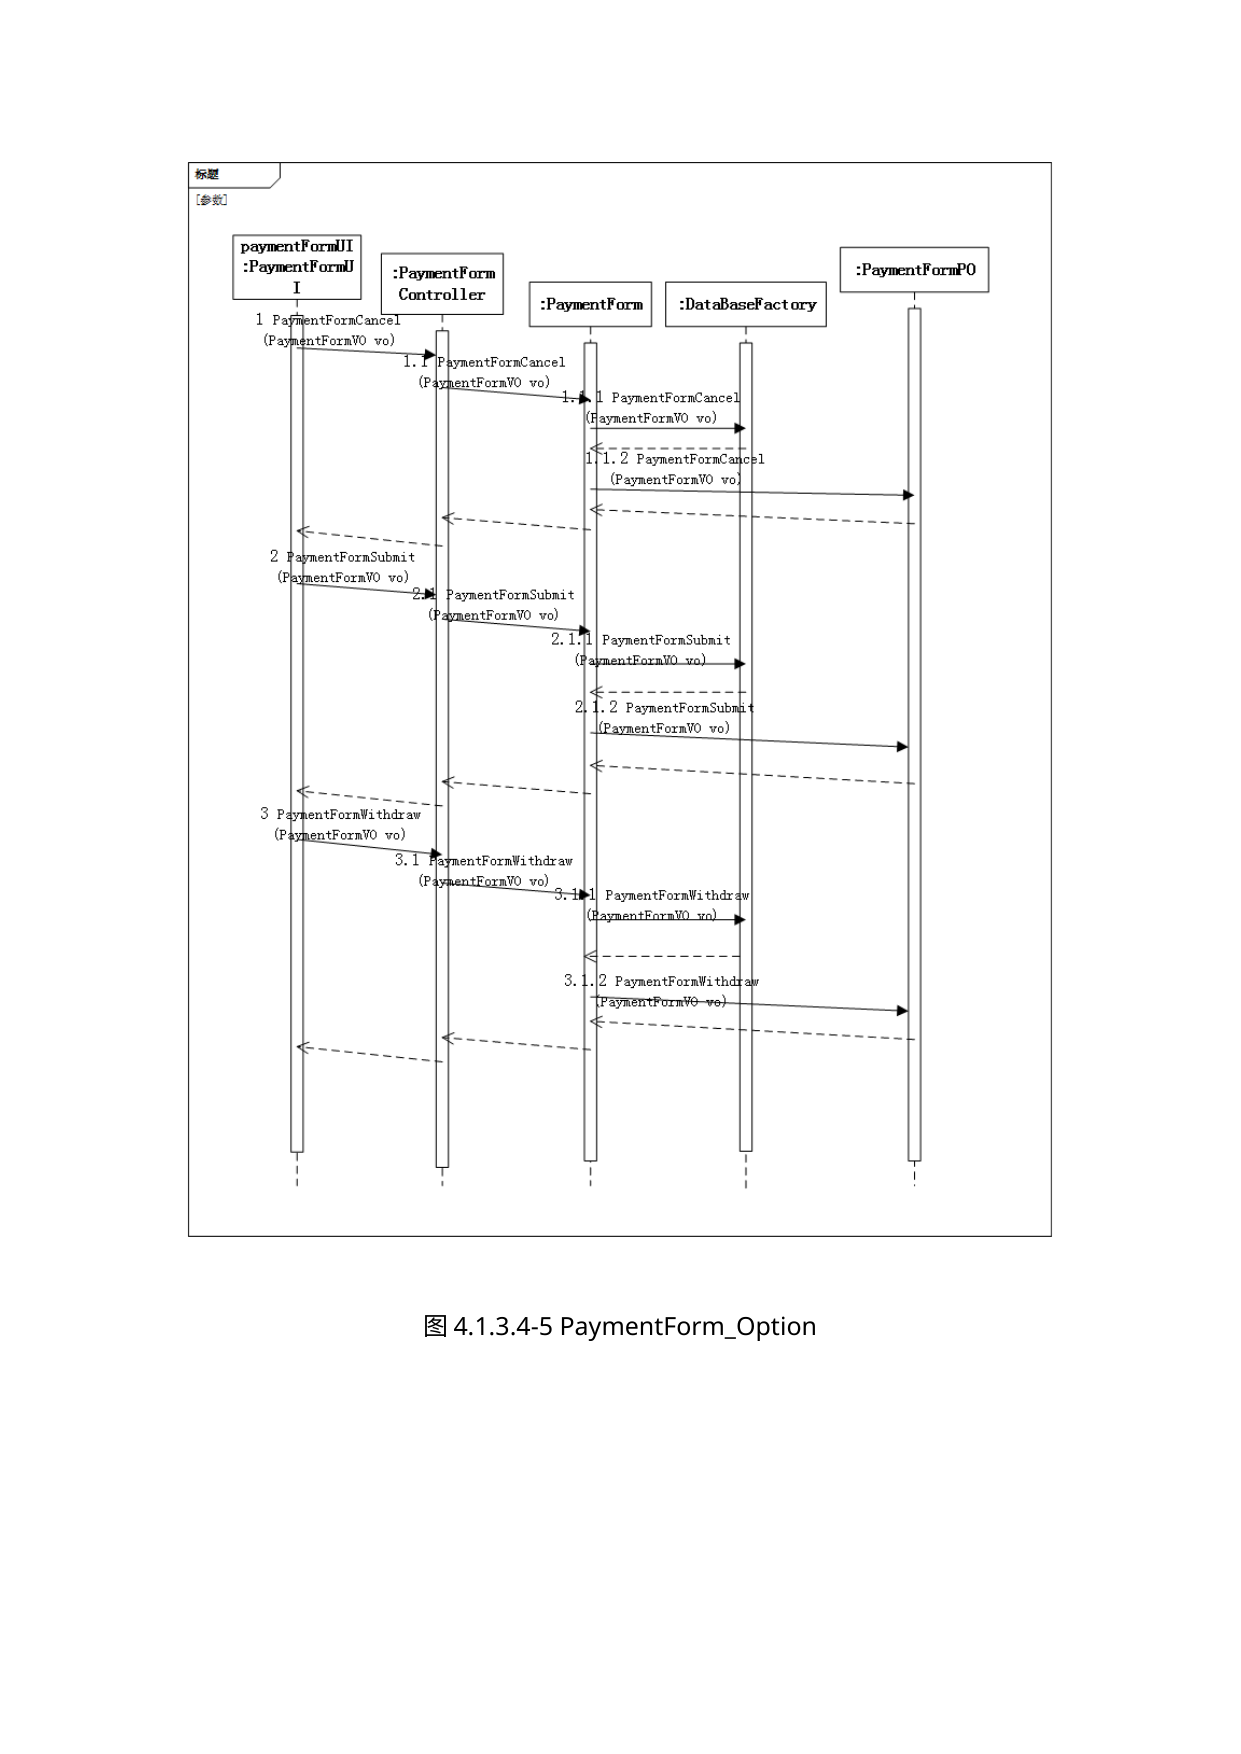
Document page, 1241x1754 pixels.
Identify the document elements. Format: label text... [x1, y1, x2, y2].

text 图4.1.3.4-5 PaymentForm_Option [187, 1292, 1053, 1357]
picture [187, 162, 1053, 1238]
